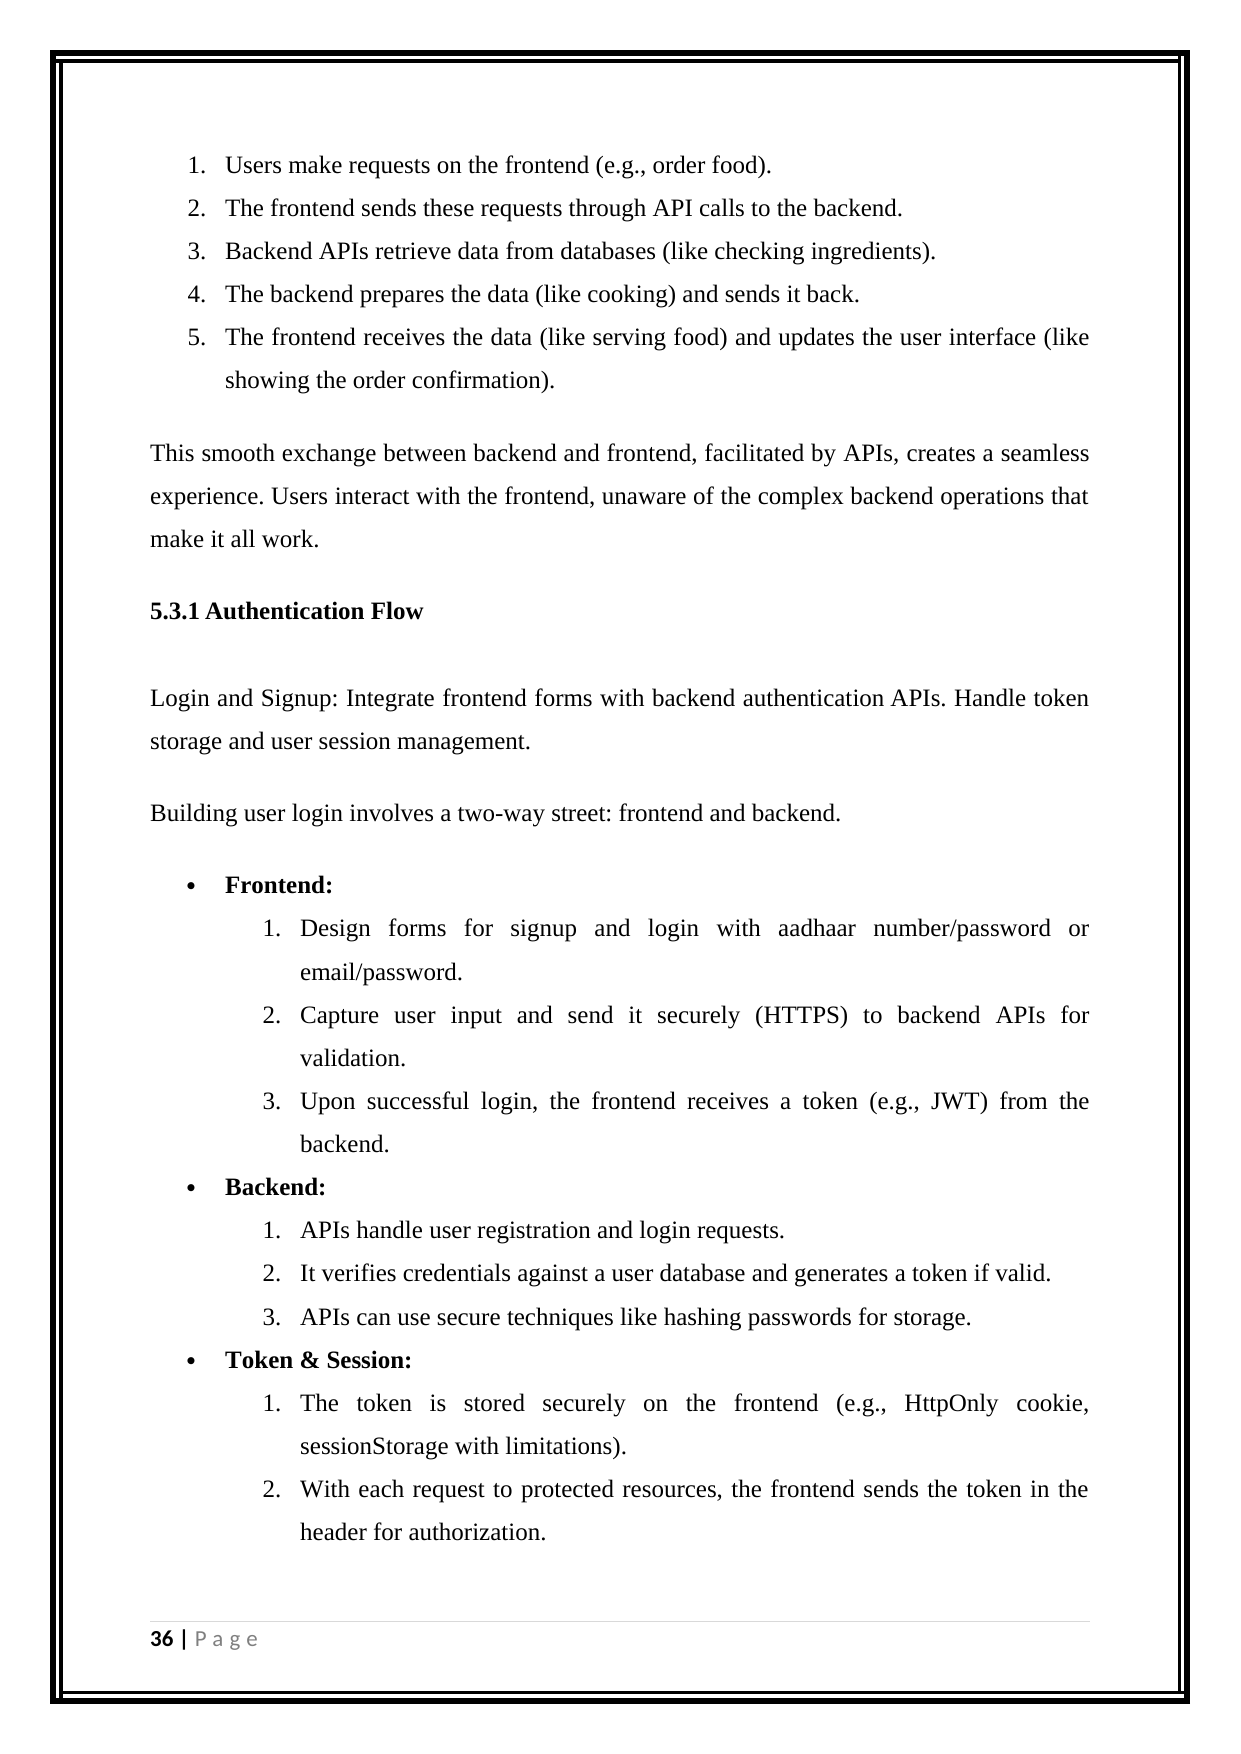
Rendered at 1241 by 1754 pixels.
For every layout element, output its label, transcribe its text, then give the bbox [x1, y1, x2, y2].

list It verifies credentials against a user database and generates a token if valid. [262, 1258, 1090, 1287]
text This smooth exchange between backend and frontend, facilitated by APIs, creates a seamless experience. Users interact with the frontend, unaware of the complex backend operations that make it all work. [150, 438, 1090, 553]
list Backend APIs retrieve data from databases (like checking ingredients). [187, 236, 1090, 265]
list With each request to protected resources, the frontend sends the token in the header for authorization. [262, 1474, 1090, 1546]
list APIs handle user registration and login requests. [262, 1215, 1090, 1244]
list Frontend: [187, 870, 1090, 899]
list The token is stored securely on the frontend (e.g., HttpOnly cookie, sessionStorage with limitations). [262, 1388, 1090, 1460]
list Token & Session: [187, 1345, 1090, 1373]
list Upon successful login, the frontend receives a token (e.g., JWT) from the backend. [262, 1086, 1090, 1158]
text Building user login involves a two-way street: frontend and backend. [150, 798, 1090, 827]
list The frontend sends these requests through API calls to the backend. [187, 193, 1090, 222]
list Design forms for signup and login with aadhaar number/password or email/password. [262, 913, 1090, 985]
list The backend prepares the data (like cooking) and sends it back. [187, 279, 1090, 308]
list Backend: [187, 1172, 1090, 1201]
text 5.3.1 Authentication Flow [150, 596, 1090, 625]
list The frontend receives the data (like serving food) and updates the user interface (like showing the order confirmation). [187, 322, 1090, 394]
list Capture user input and send it securely (HTTPS) to backend APIs for validation. [262, 1000, 1090, 1072]
list Users make requests on the frontend (e.g., order food). [187, 150, 1090, 179]
list APIs can use secure techniques like hashing passwords for storage. [262, 1302, 1090, 1330]
text Login and Signup: Integrate frontend forms with backend authentication APIs. Handle token storage and user session management. [150, 683, 1090, 754]
